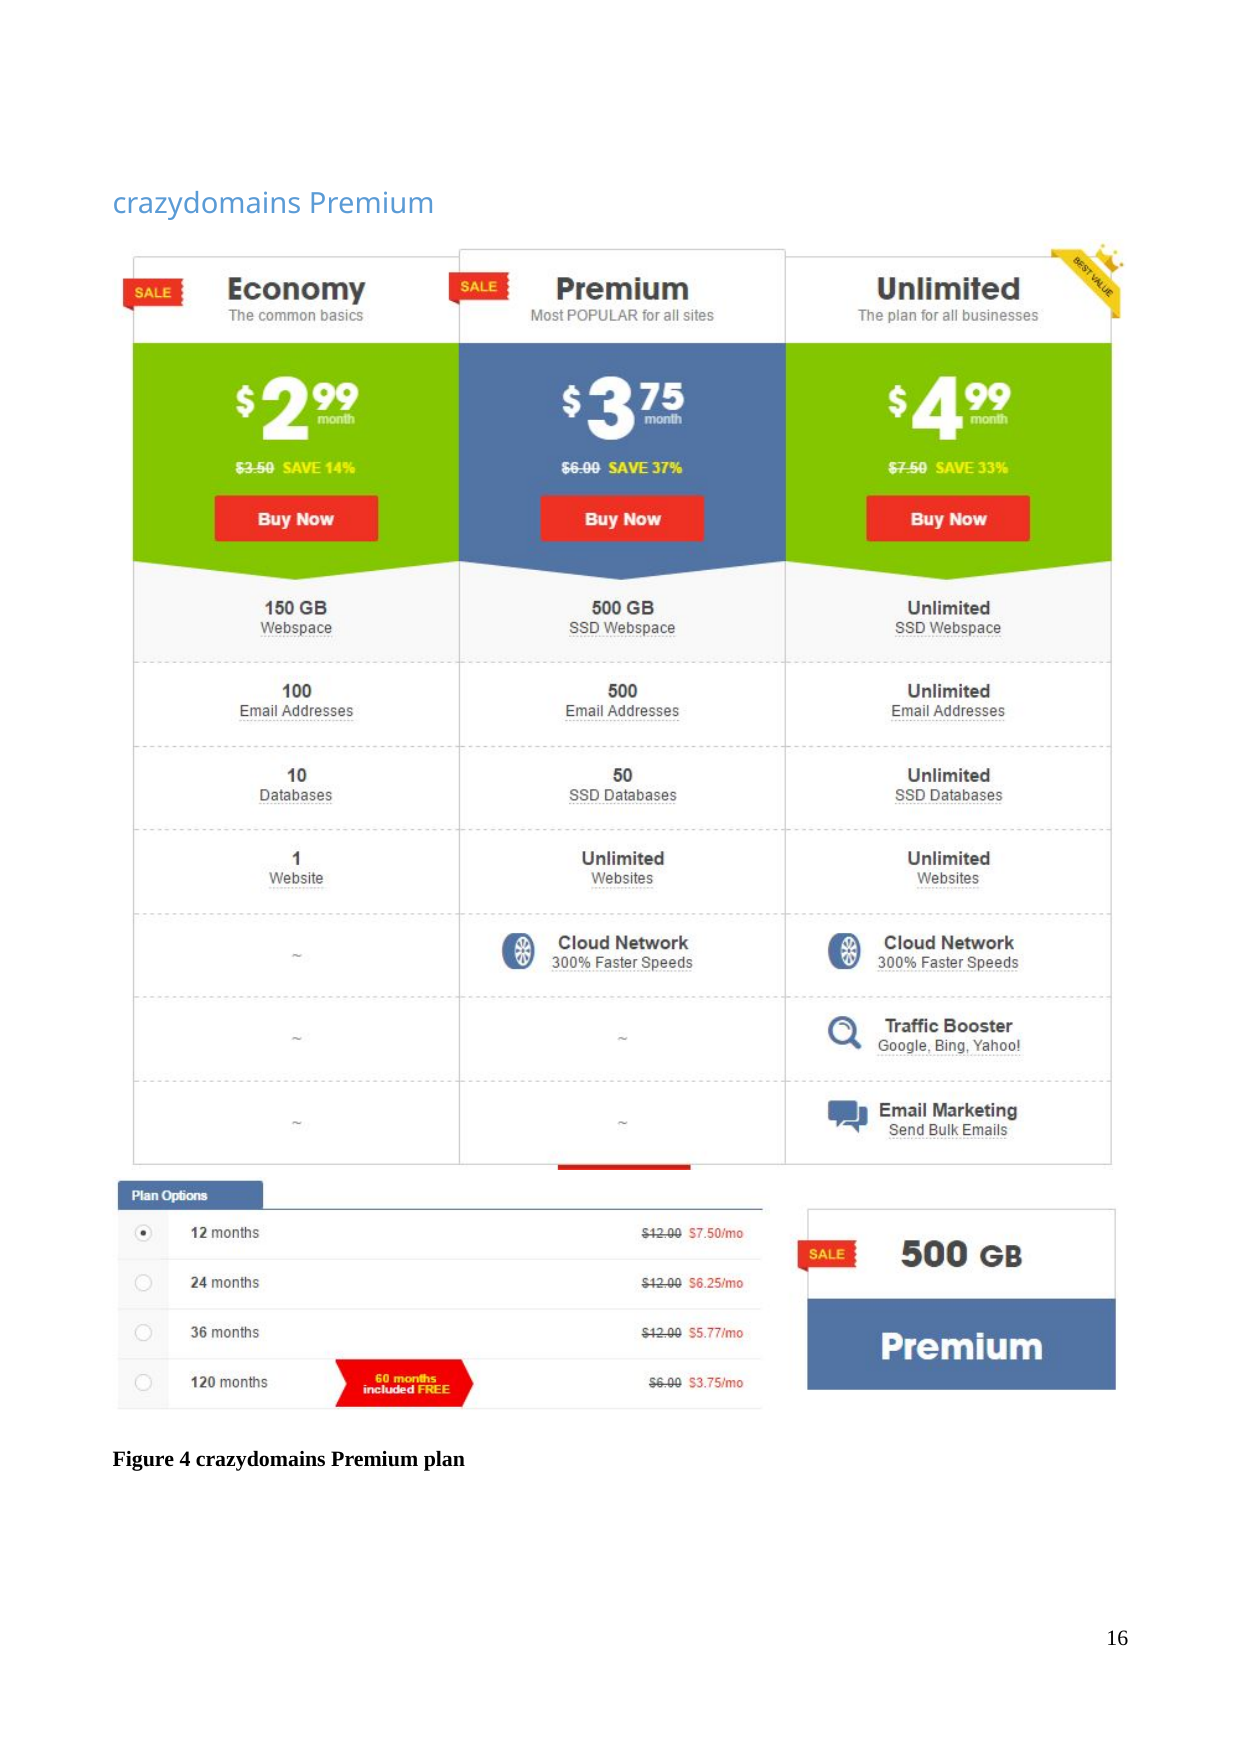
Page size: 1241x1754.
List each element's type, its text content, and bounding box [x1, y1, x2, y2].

subtitle crazydomains Premium [112, 164, 1128, 239]
picture [112, 239, 1128, 1170]
picture [112, 1177, 1128, 1413]
